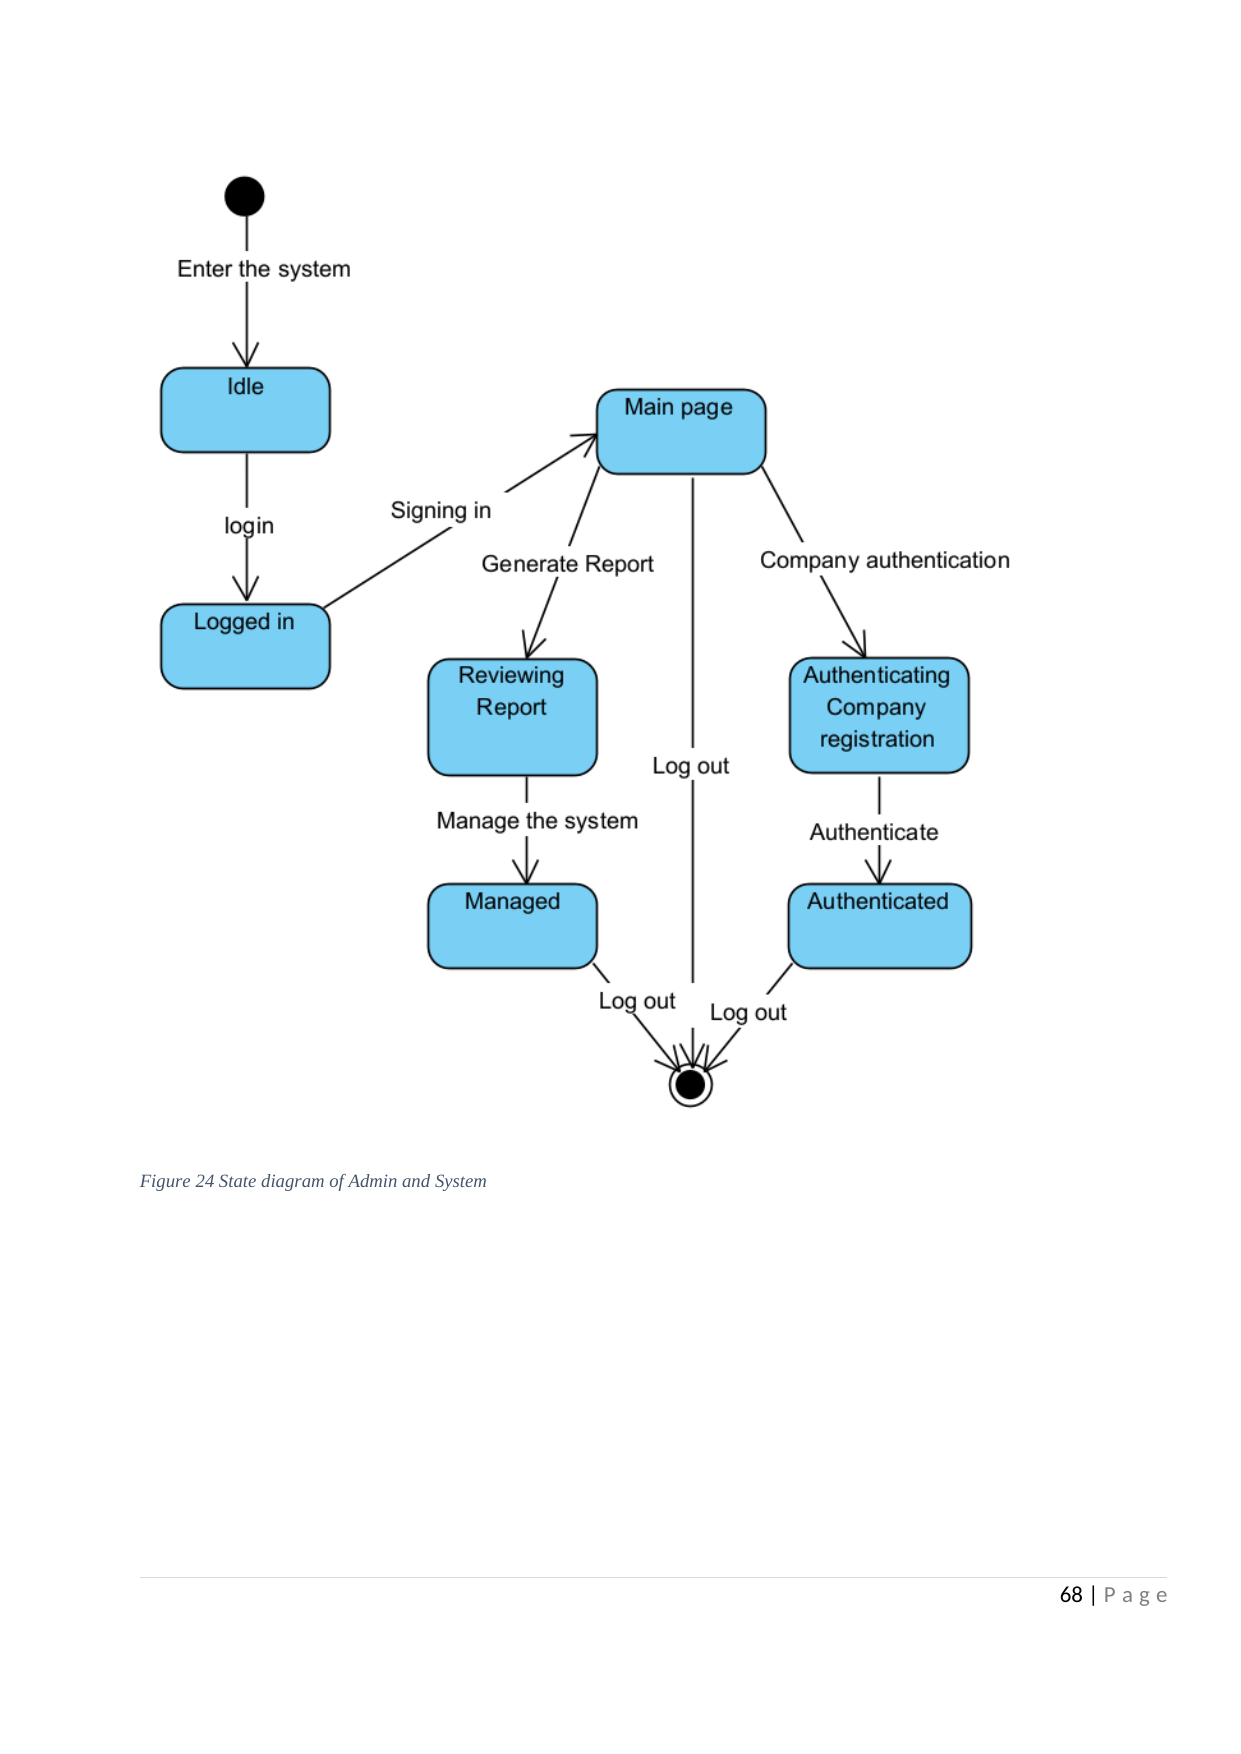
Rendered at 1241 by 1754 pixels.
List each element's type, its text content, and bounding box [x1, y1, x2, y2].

picture [139, 150, 1044, 1139]
text Figure 24 State diagram of Admin and System [139, 1169, 1167, 1191]
